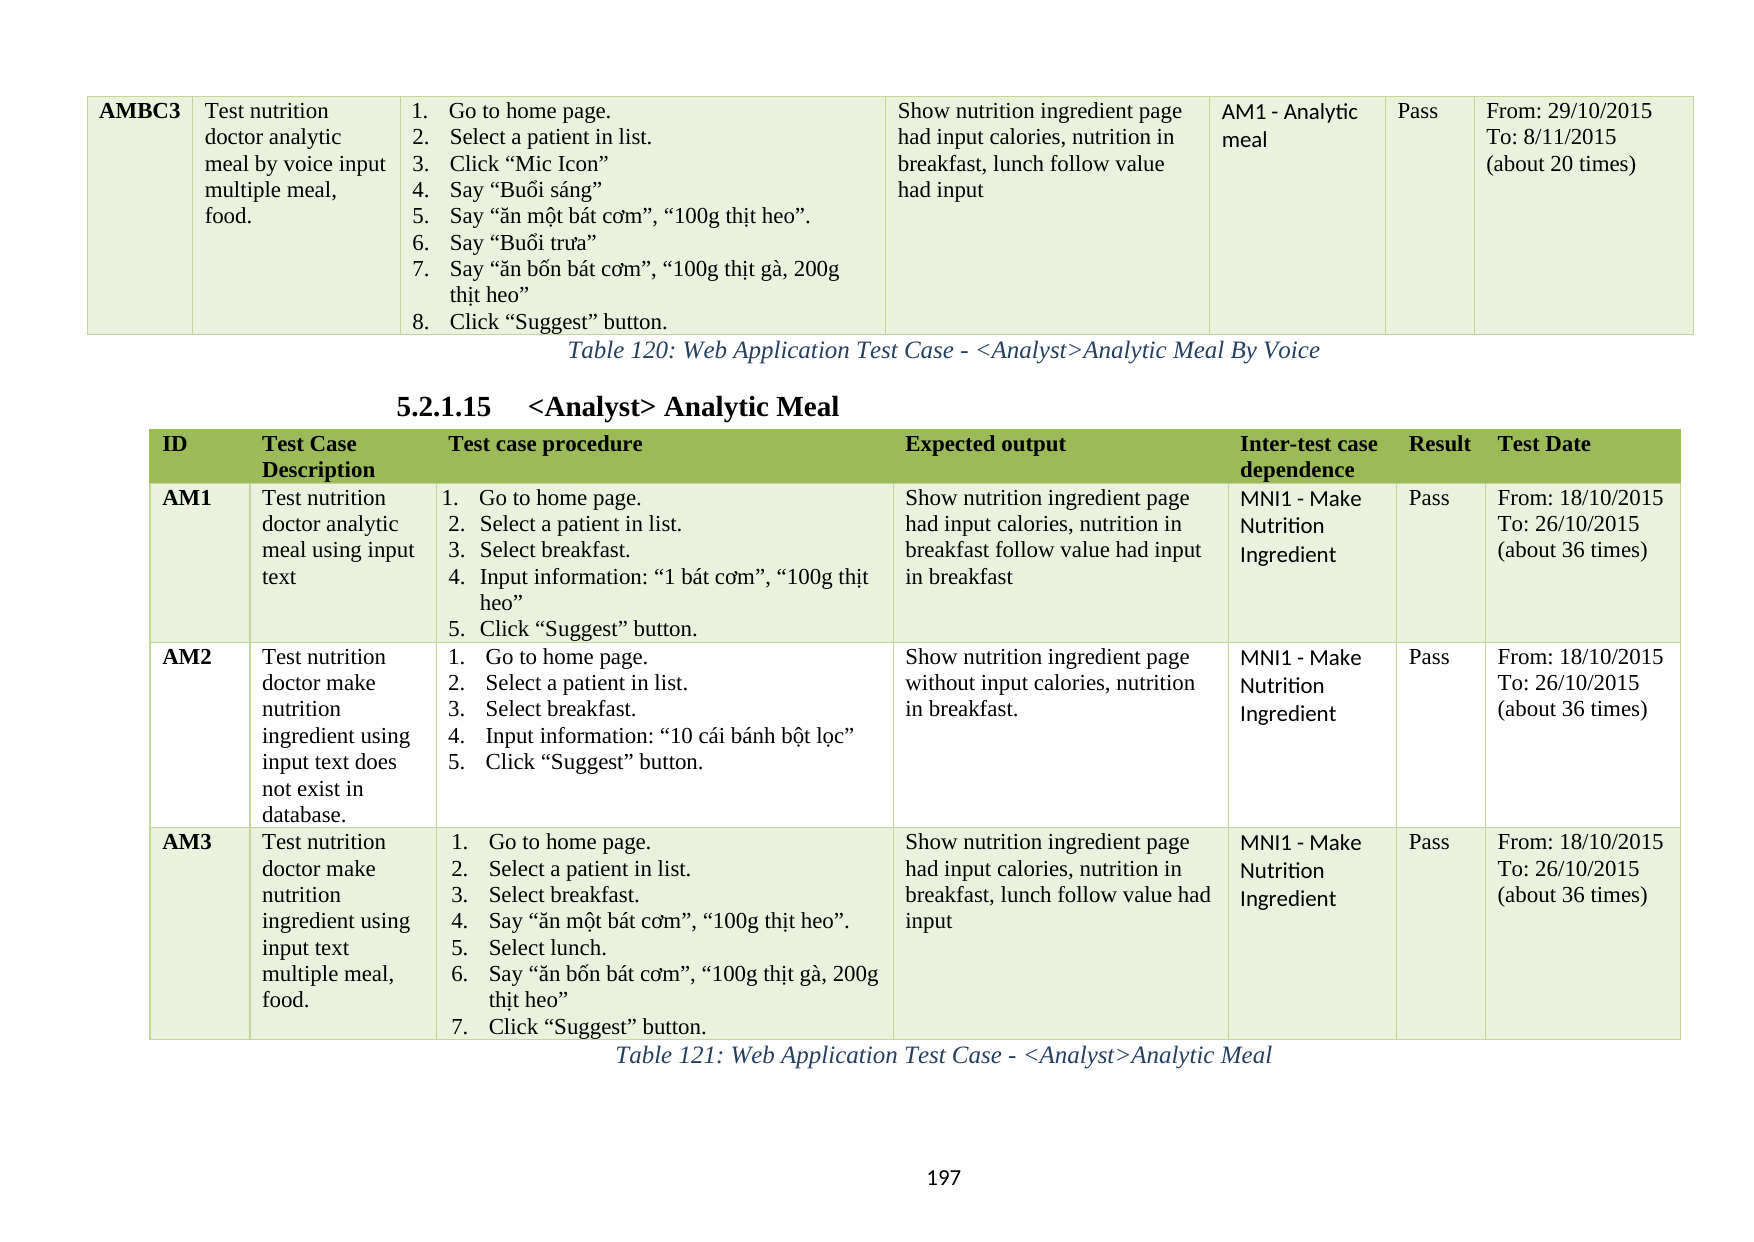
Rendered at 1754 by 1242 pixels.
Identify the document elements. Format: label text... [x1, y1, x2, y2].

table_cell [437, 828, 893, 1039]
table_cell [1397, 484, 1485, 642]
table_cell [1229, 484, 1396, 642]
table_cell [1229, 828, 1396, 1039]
text Table 120: Web Application Test Case - <Analyst>Analytic Meal By Voice [162, 335, 1725, 364]
subtitle <Analyst> Analytic Meal [396, 389, 1725, 423]
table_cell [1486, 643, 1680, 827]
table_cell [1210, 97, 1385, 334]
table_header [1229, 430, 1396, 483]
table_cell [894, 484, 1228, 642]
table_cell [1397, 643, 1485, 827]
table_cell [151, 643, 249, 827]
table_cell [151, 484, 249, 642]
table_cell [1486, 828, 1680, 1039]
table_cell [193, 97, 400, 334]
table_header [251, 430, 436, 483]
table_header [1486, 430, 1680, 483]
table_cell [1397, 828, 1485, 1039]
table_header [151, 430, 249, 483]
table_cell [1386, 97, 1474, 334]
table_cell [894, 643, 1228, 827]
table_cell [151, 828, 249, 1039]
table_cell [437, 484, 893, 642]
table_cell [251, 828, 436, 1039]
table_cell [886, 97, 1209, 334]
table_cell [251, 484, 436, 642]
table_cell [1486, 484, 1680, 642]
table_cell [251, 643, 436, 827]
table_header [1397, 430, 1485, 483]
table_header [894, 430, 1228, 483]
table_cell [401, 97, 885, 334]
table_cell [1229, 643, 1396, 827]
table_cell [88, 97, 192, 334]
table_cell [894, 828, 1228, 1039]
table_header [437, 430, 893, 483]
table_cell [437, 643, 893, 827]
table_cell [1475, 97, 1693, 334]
text Table 121: Web Application Test Case - <Analyst>Analytic Meal [162, 1040, 1725, 1069]
